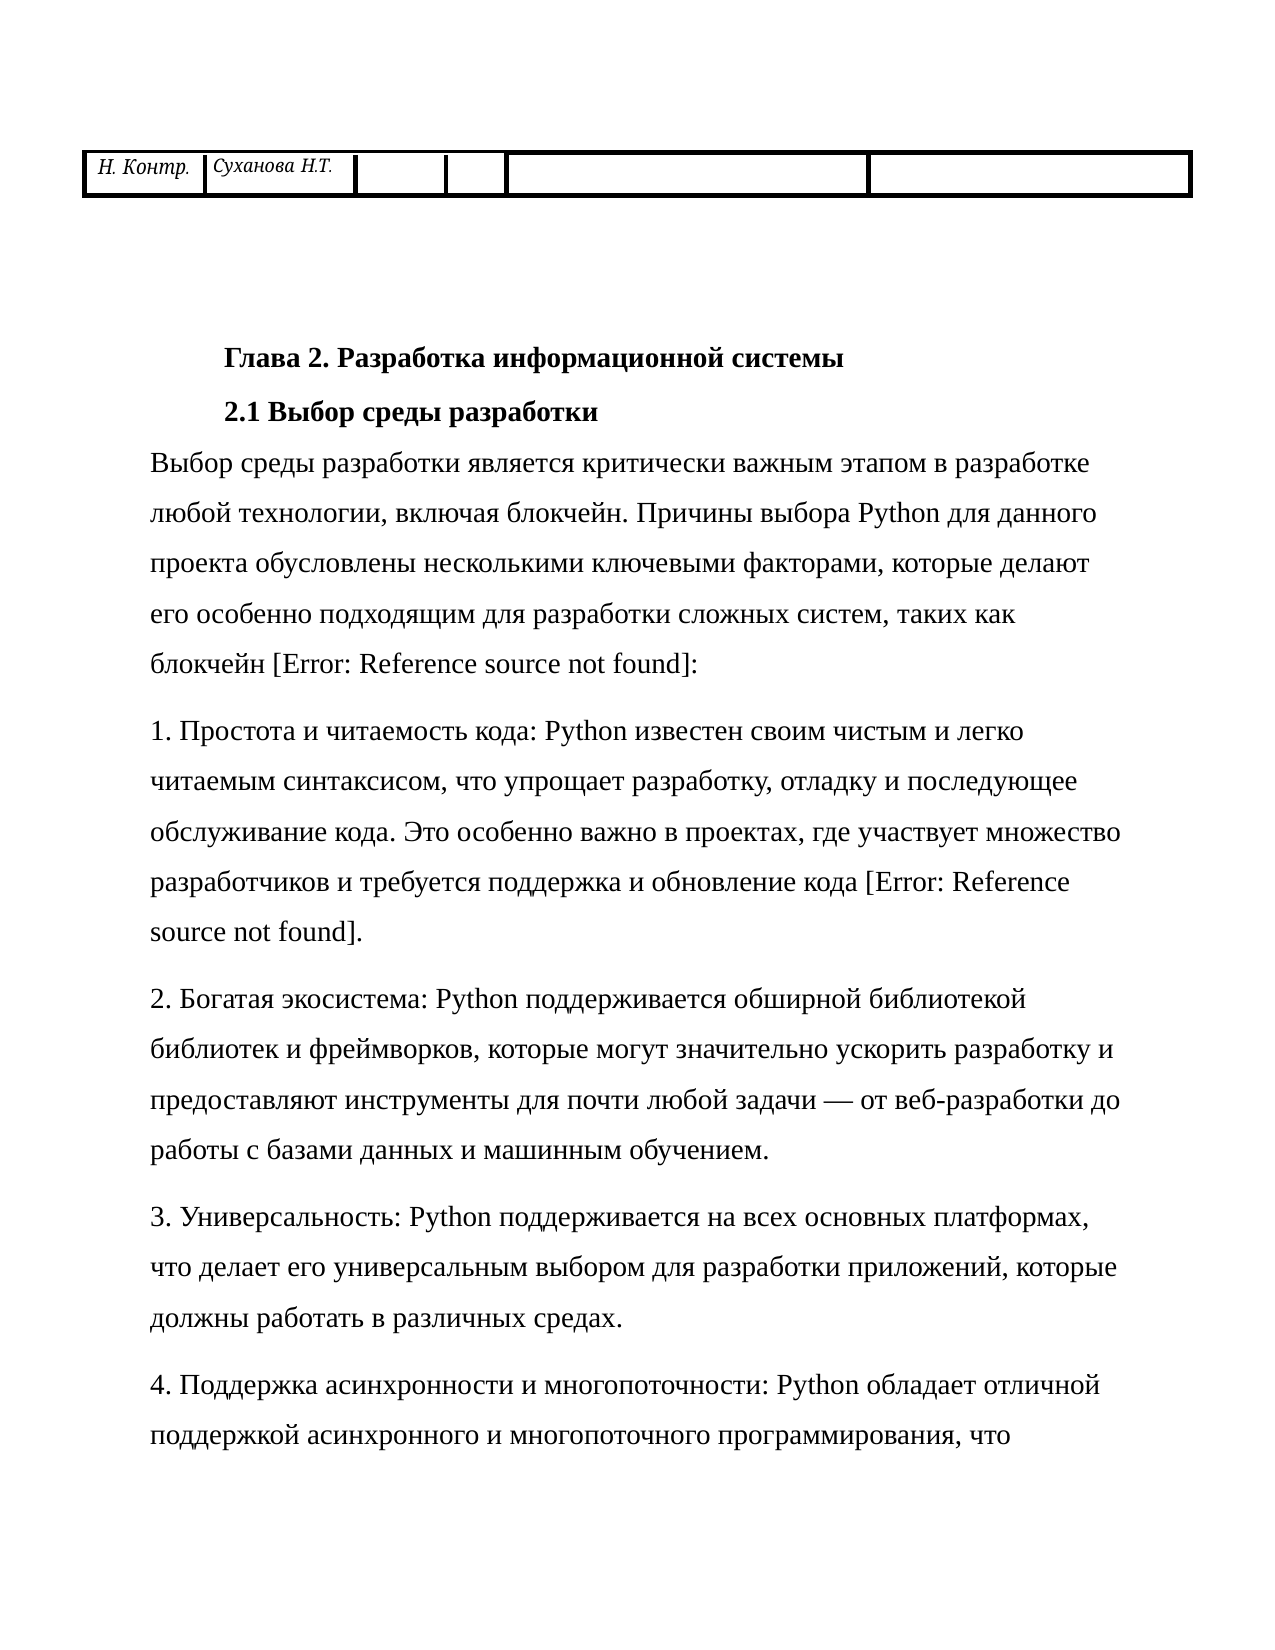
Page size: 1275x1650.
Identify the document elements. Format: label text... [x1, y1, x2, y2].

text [150, 1367, 1125, 1451]
text 3. Универсальность: Python поддерживается на всех основных платформах, что делает его универсальным выбором для разработки приложений, которые должны работать в различных средах. [150, 1199, 1125, 1333]
table_cell [356, 153, 446, 193]
subtitle Глава 2. Разработка информационной системы [150, 340, 1125, 374]
text 2. Богатая экосистема: Python поддерживается обширной библиотекой библиотек и фреймворков, которые могут значительно ускорить разработку и предоставляют инструменты для почти любой задачи — от веб-разработки до работы с базами данных и машинным обучением. [150, 981, 1125, 1166]
table_cell [446, 153, 504, 193]
table_cell Суханова Н.Т. [205, 153, 356, 193]
subtitle 2.1 Выбор среды разработки [150, 394, 1125, 428]
table_cell Н. Контр. [87, 153, 205, 193]
